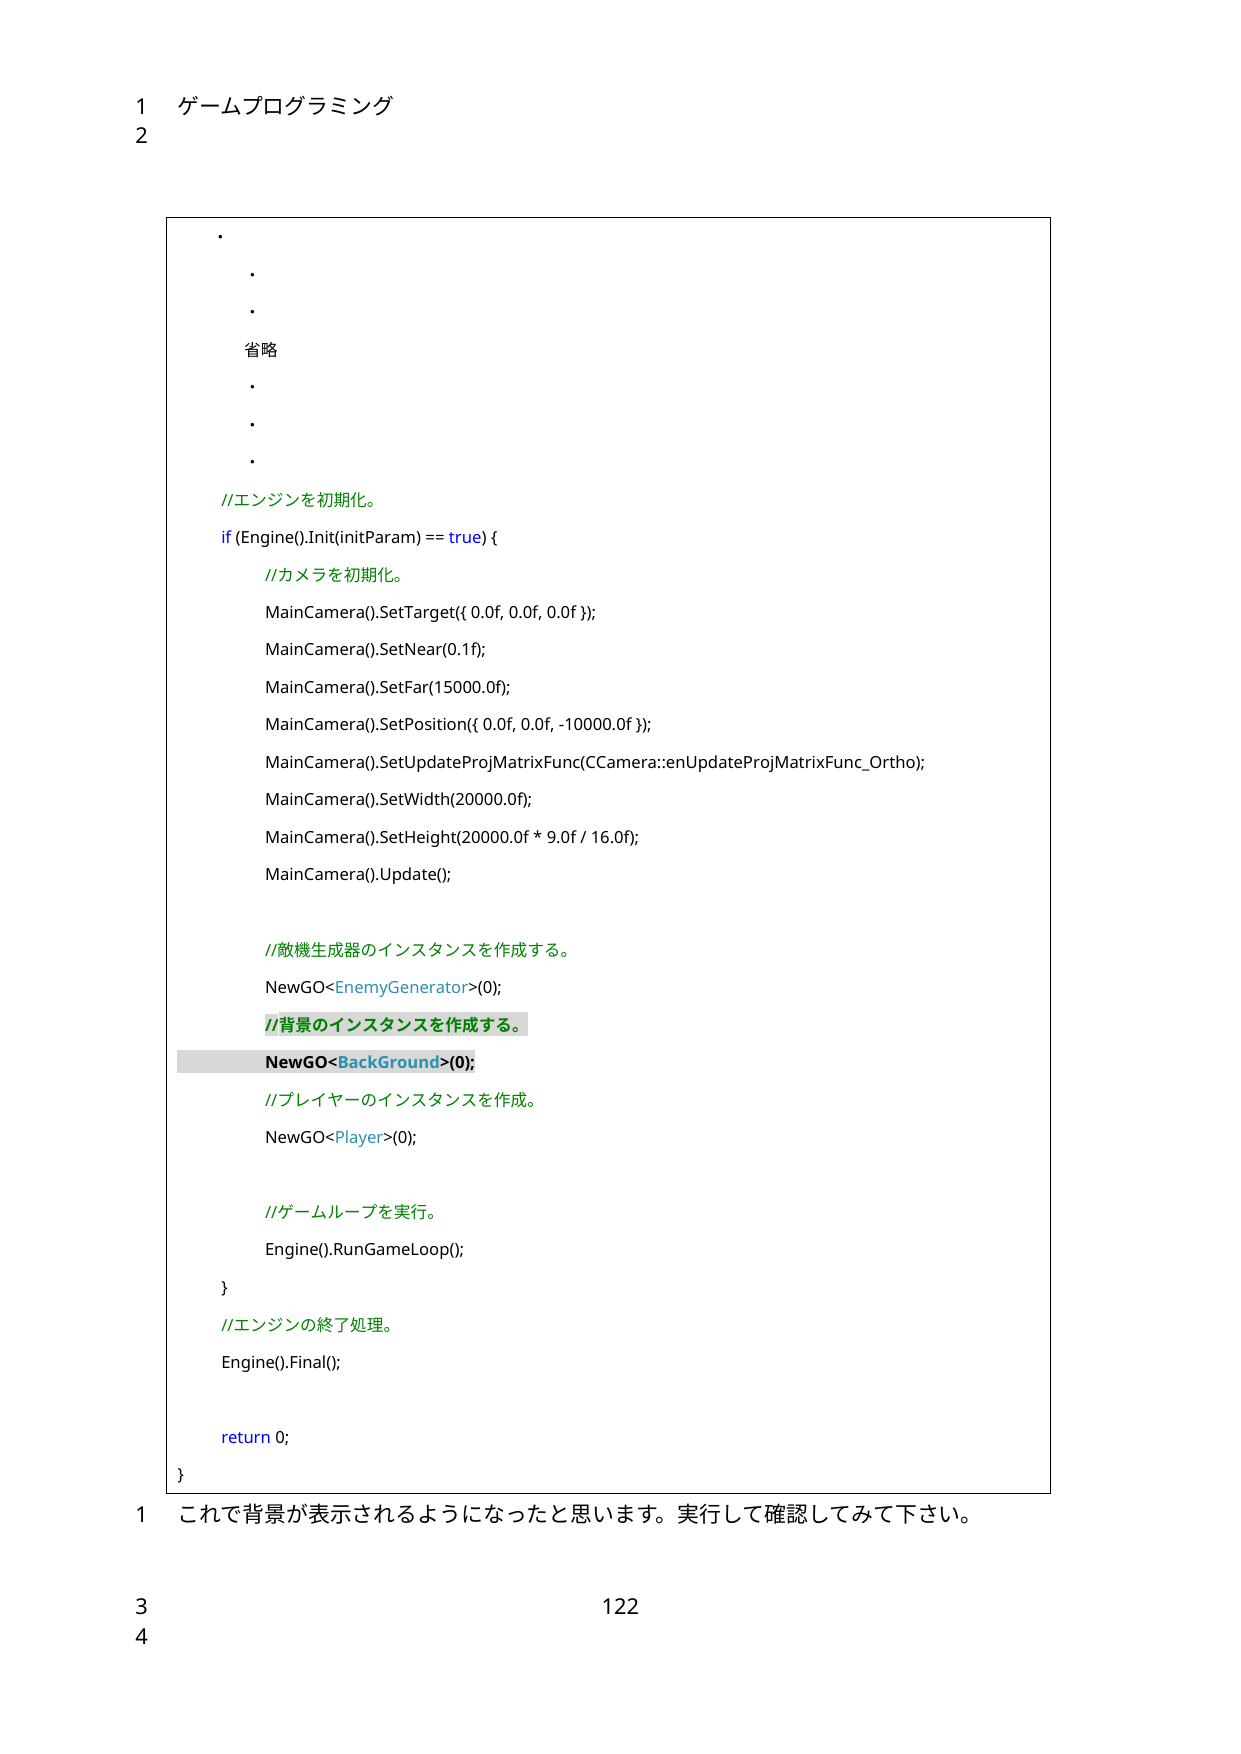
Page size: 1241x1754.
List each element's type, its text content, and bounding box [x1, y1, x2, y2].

text これで背景が表示されるようになったと思います。実行して確認してみて下さい。 [177, 1494, 1063, 1531]
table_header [167, 218, 1050, 1493]
